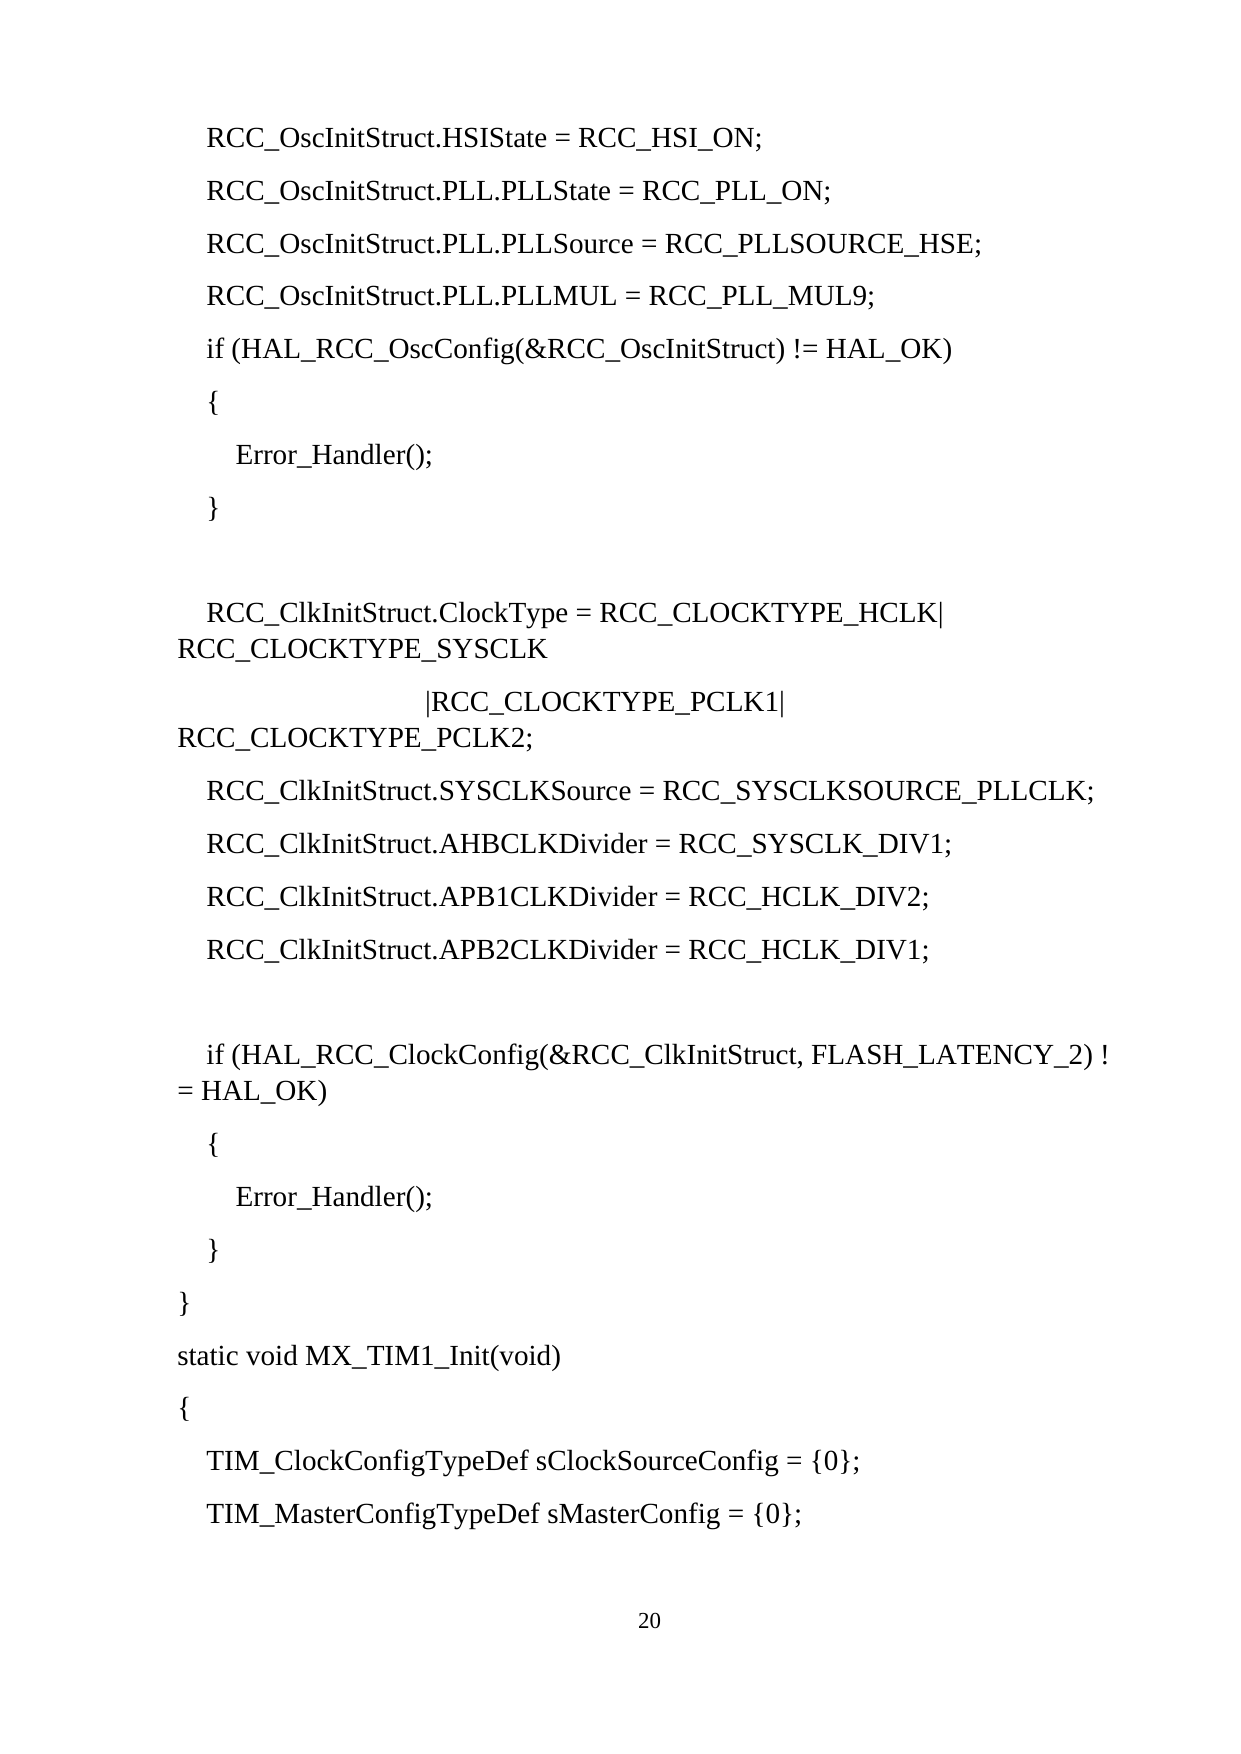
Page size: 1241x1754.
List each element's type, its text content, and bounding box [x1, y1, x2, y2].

text { [177, 384, 1122, 418]
text RCC_OscInitStruct.PLL.PLLState = RCC_PLL_ON; [177, 173, 1122, 206]
text { [177, 1126, 1122, 1160]
text if (HAL_RCC_OscConfig(&RCC_OscInitStruct) != HAL_OK) [177, 331, 1122, 365]
text RCC_ClkInitStruct.AHBCLKDivider = RCC_SYSCLK_DIV1; [177, 826, 1122, 860]
text static void MX_TIM1_Init(void) [177, 1338, 1122, 1371]
text RCC_ClkInitStruct.APB1CLKDivider = RCC_HCLK_DIV2; [177, 879, 1122, 912]
text } [177, 490, 1122, 523]
text { [177, 1390, 1122, 1424]
text TIM_MasterConfigTypeDef sMasterConfig = {0}; [177, 1496, 1122, 1529]
text RCC_OscInitStruct.HSIState = RCC_HSI_ON; [177, 120, 1122, 154]
text RCC_ClkInitStruct.ClockType = RCC_CLOCKTYPE_HCLK|RCC_CLOCKTYPE_SYSCLK [177, 595, 1122, 665]
text Error_Handler(); [177, 437, 1122, 471]
text Error_Handler(); [177, 1179, 1122, 1213]
text |RCC_CLOCKTYPE_PCLK1|RCC_CLOCKTYPE_PCLK2; [177, 684, 1122, 754]
text TIM_ClockConfigTypeDef sClockSourceConfig = {0}; [177, 1443, 1122, 1477]
text } [177, 1285, 1122, 1318]
text RCC_OscInitStruct.PLL.PLLMUL = RCC_PLL_MUL9; [177, 278, 1122, 312]
text if (HAL_RCC_ClockConfig(&RCC_ClkInitStruct, FLASH_LATENCY_2) != HAL_OK) [177, 1037, 1122, 1107]
text RCC_ClkInitStruct.SYSCLKSource = RCC_SYSCLKSOURCE_PLLCLK; [177, 773, 1122, 807]
text } [177, 1232, 1122, 1266]
text RCC_OscInitStruct.PLL.PLLSource = RCC_PLLSOURCE_HSE; [177, 226, 1122, 259]
text RCC_ClkInitStruct.APB2CLKDivider = RCC_HCLK_DIV1; [177, 932, 1122, 965]
